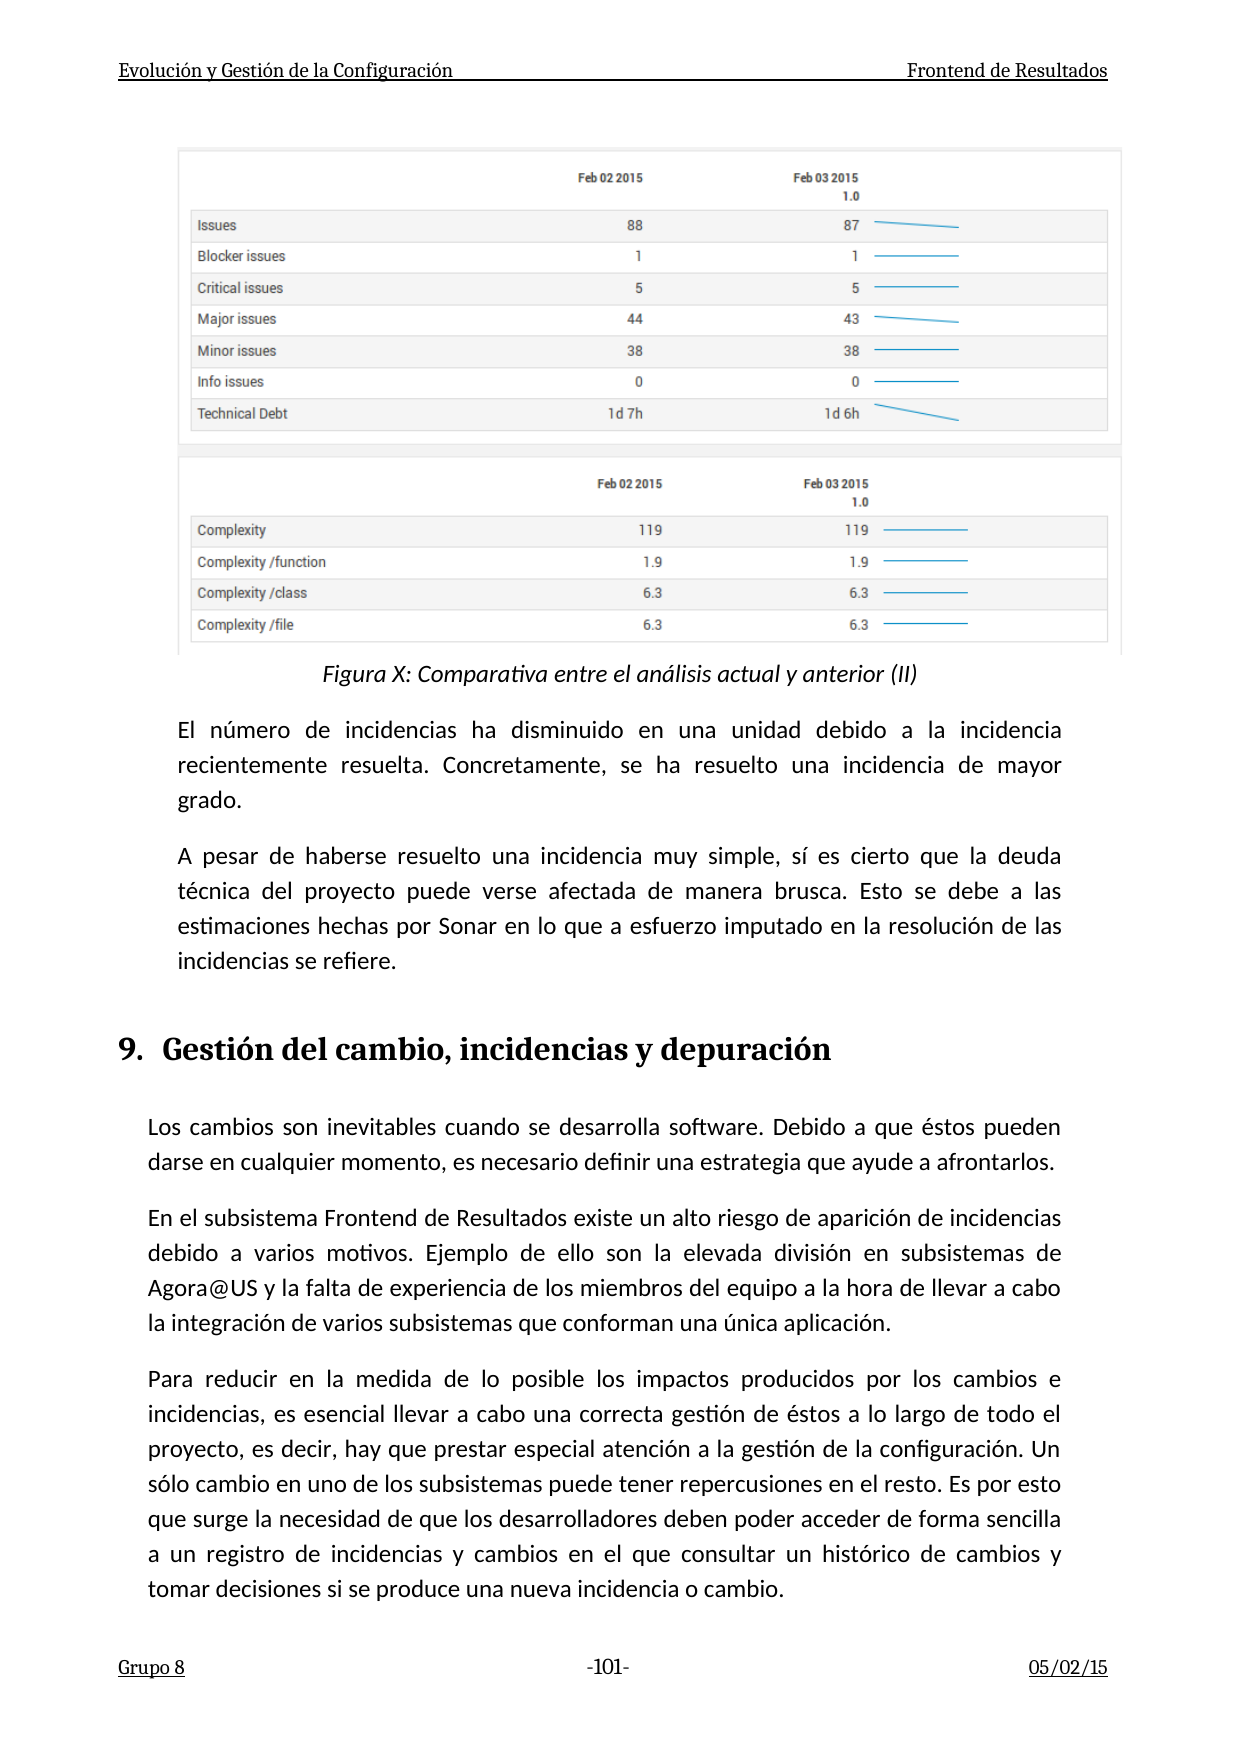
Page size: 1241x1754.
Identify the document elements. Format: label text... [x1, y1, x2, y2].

text Los cambios son inevitables cuando se desarrolla software. Debido a que éstos pueden darse en cualquier momento, es necesario definir una estrategia que ayude a afrontarlos. [148, 1112, 1063, 1177]
text Para reducir en la medida de lo posible los impactos producidos por los cambios e incidencias, es esencial llevar a cabo una correcta gestión de éstos a lo largo de todo el proyecto, es decir, hay que prestar especial atención a la gestión de la configuración. Un sólo cambio en uno de los subsistemas puede tener repercusiones en el resto. Es por esto que surge la necesidad de que los desarrolladores deben poder acceder de forma sencilla a un registro de incidencias y cambios en el que consultar un histórico de cambios y tomar decisiones si se produce una nueva incidencia o cambio. [148, 1363, 1063, 1604]
subtitle Gestión del cambio, incidencias y depuración [118, 1030, 1063, 1068]
text En el subsistema Frontend de Resultados existe un alto riesgo de aparición de incidencias debido a varios motivos. Ejemplo de ello son la elevada división en subsistemas de Agora@US y la falta de experiencia de los miembros del equipo a la hora de llevar a cabo la integración de varios subsistemas que conforman una única aplicación. [148, 1202, 1063, 1338]
text A pesar de haberse resuelto una incidencia muy simple, sí es cierto que la deuda técnica del proyecto puede verse afectada de manera brusca. Esto se debe a las estimaciones hechas por Sonar en lo que a esfuerzo imputado en la resolución de las incidencias se refiere. [177, 840, 1063, 976]
picture [177, 147, 1123, 655]
text Figura X: Comparativa entre el análisis actual y anterior (II) [177, 658, 1063, 689]
text El número de incidencias ha disminuido en una unidad debido a la incidencia recientemente resuelta. Concretamente, se ha resuelto una incidencia de mayor grado. [177, 714, 1063, 815]
